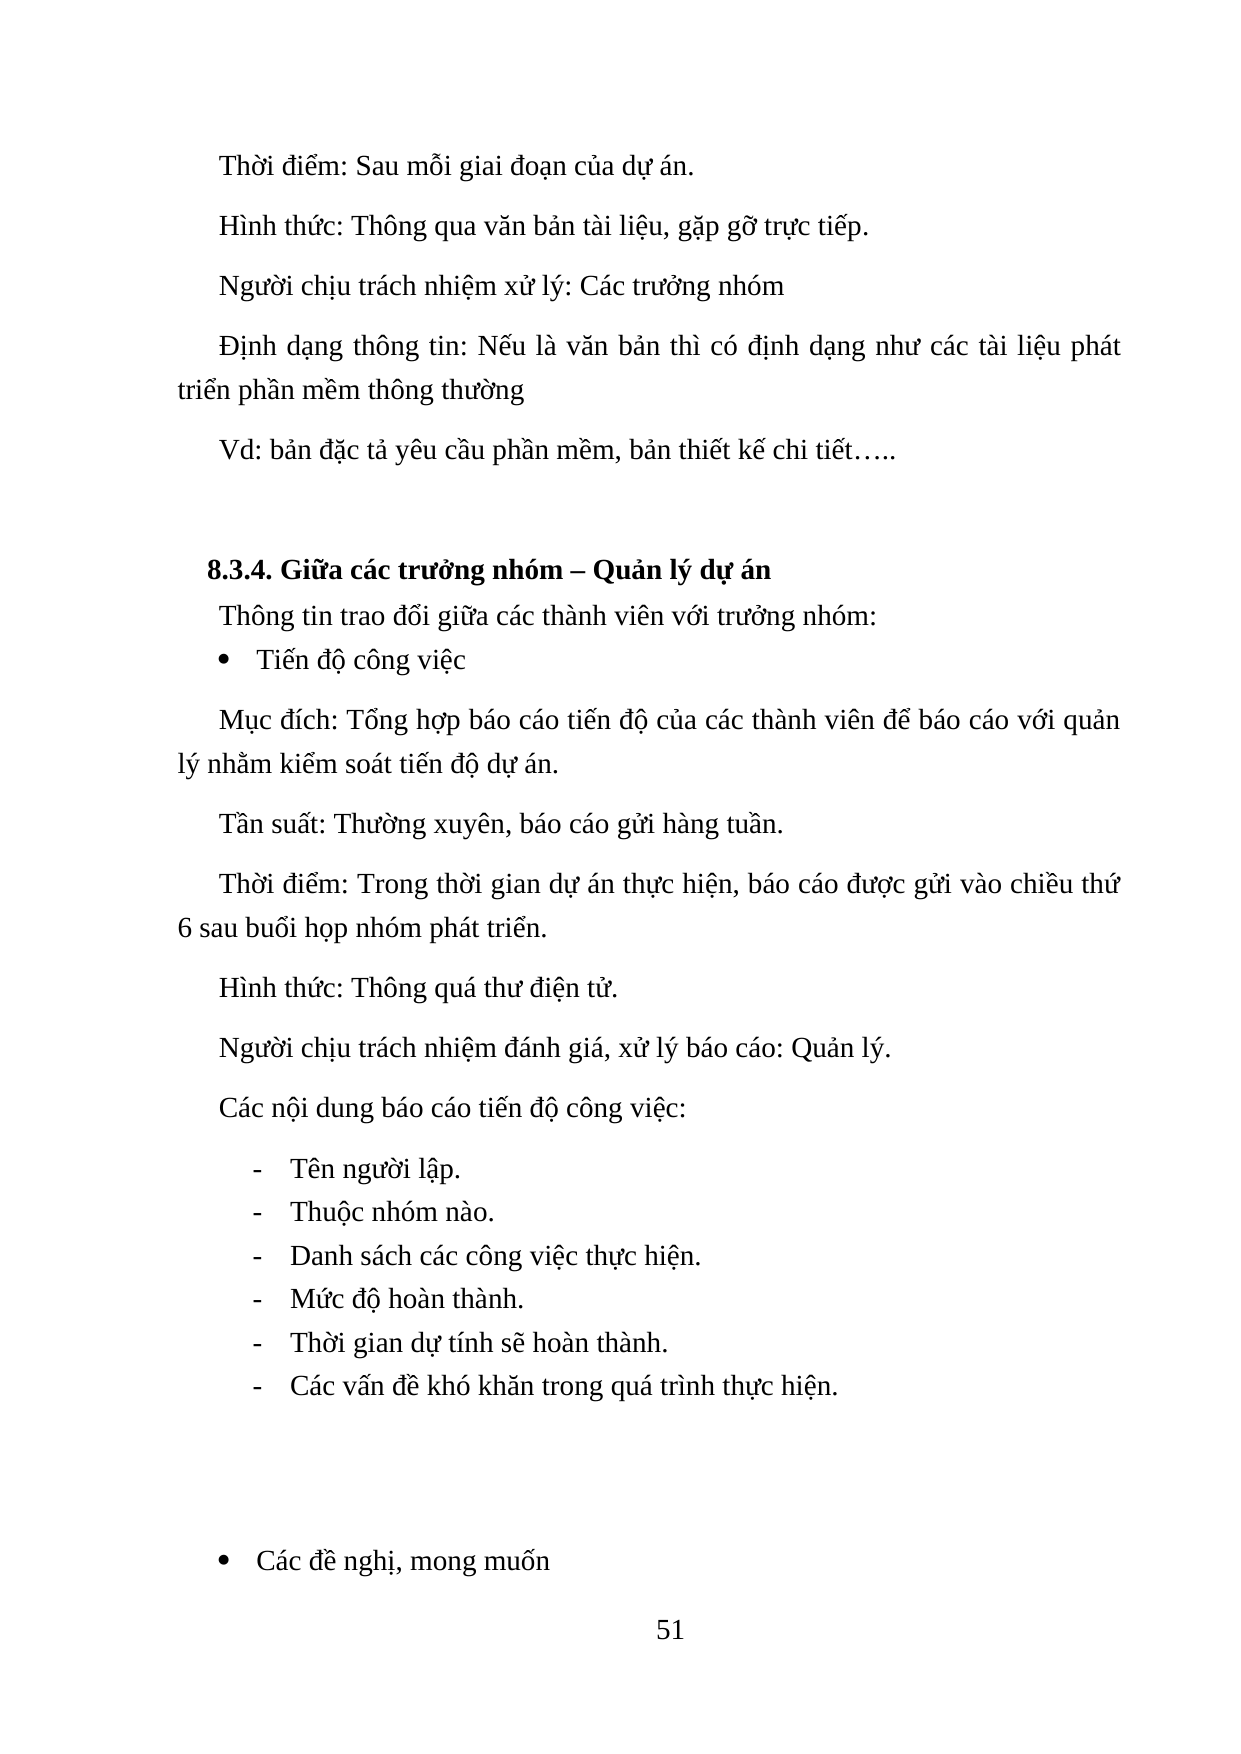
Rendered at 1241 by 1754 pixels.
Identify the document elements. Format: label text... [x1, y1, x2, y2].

text Thời điểm: Trong thời gian dự án thực hiện, báo cáo được gửi vào chiều thứ 6 sau buổi họp nhóm phát triển. [177, 866, 1122, 943]
text Các nội dung báo cáo tiến độ công việc: [177, 1091, 1122, 1124]
text Định dạng thông tin: Nếu là văn bản thì có định dạng như các tài liệu phát triển phần mềm thông thường [177, 328, 1122, 405]
text Người chịu trách nhiệm đánh giá, xử lý báo cáo: Quản lý. [177, 1030, 1122, 1064]
text Hình thức: Thông quá thư điện tử. [177, 970, 1122, 1004]
list Thời gian dự tính sẽ hoàn thành. [252, 1325, 1122, 1358]
list Tiến độ công việc [218, 642, 1122, 676]
list Các vấn đề khó khăn trong quá trình thực hiện. [252, 1368, 1122, 1402]
text Vd: bản đặc tả yêu cầu phần mềm, bản thiết kế chi tiết….. [177, 432, 1122, 466]
list Danh sách các công việc thực hiện. [252, 1238, 1122, 1271]
list Các đề nghị, mong muốn [218, 1543, 1122, 1576]
text Hình thức: Thông qua văn bản tài liệu, gặp gỡ trực tiếp. [177, 208, 1122, 241]
list Thuộc nhóm nào. [252, 1194, 1122, 1228]
text Thông tin trao đổi giữa các thành viên với trưởng nhóm: [177, 598, 1122, 632]
text Người chịu trách nhiệm xử lý: Các trưởng nhóm [177, 268, 1122, 302]
list Tên người lập. [252, 1151, 1122, 1184]
text Tần suất: Thường xuyên, báo cáo gửi hàng tuần. [177, 806, 1122, 840]
list Mức độ hoàn thành. [252, 1281, 1122, 1315]
subtitle 8.3.4. Giữa các trưởng nhóm – Quản lý dự án [177, 552, 1122, 586]
text Thời điểm: Sau mỗi giai đoạn của dự án. [177, 148, 1122, 181]
text Mục đích: Tổng hợp báo cáo tiến độ của các thành viên để báo cáo với quản lý nhằm kiểm soát tiến độ dự án. [177, 702, 1122, 779]
